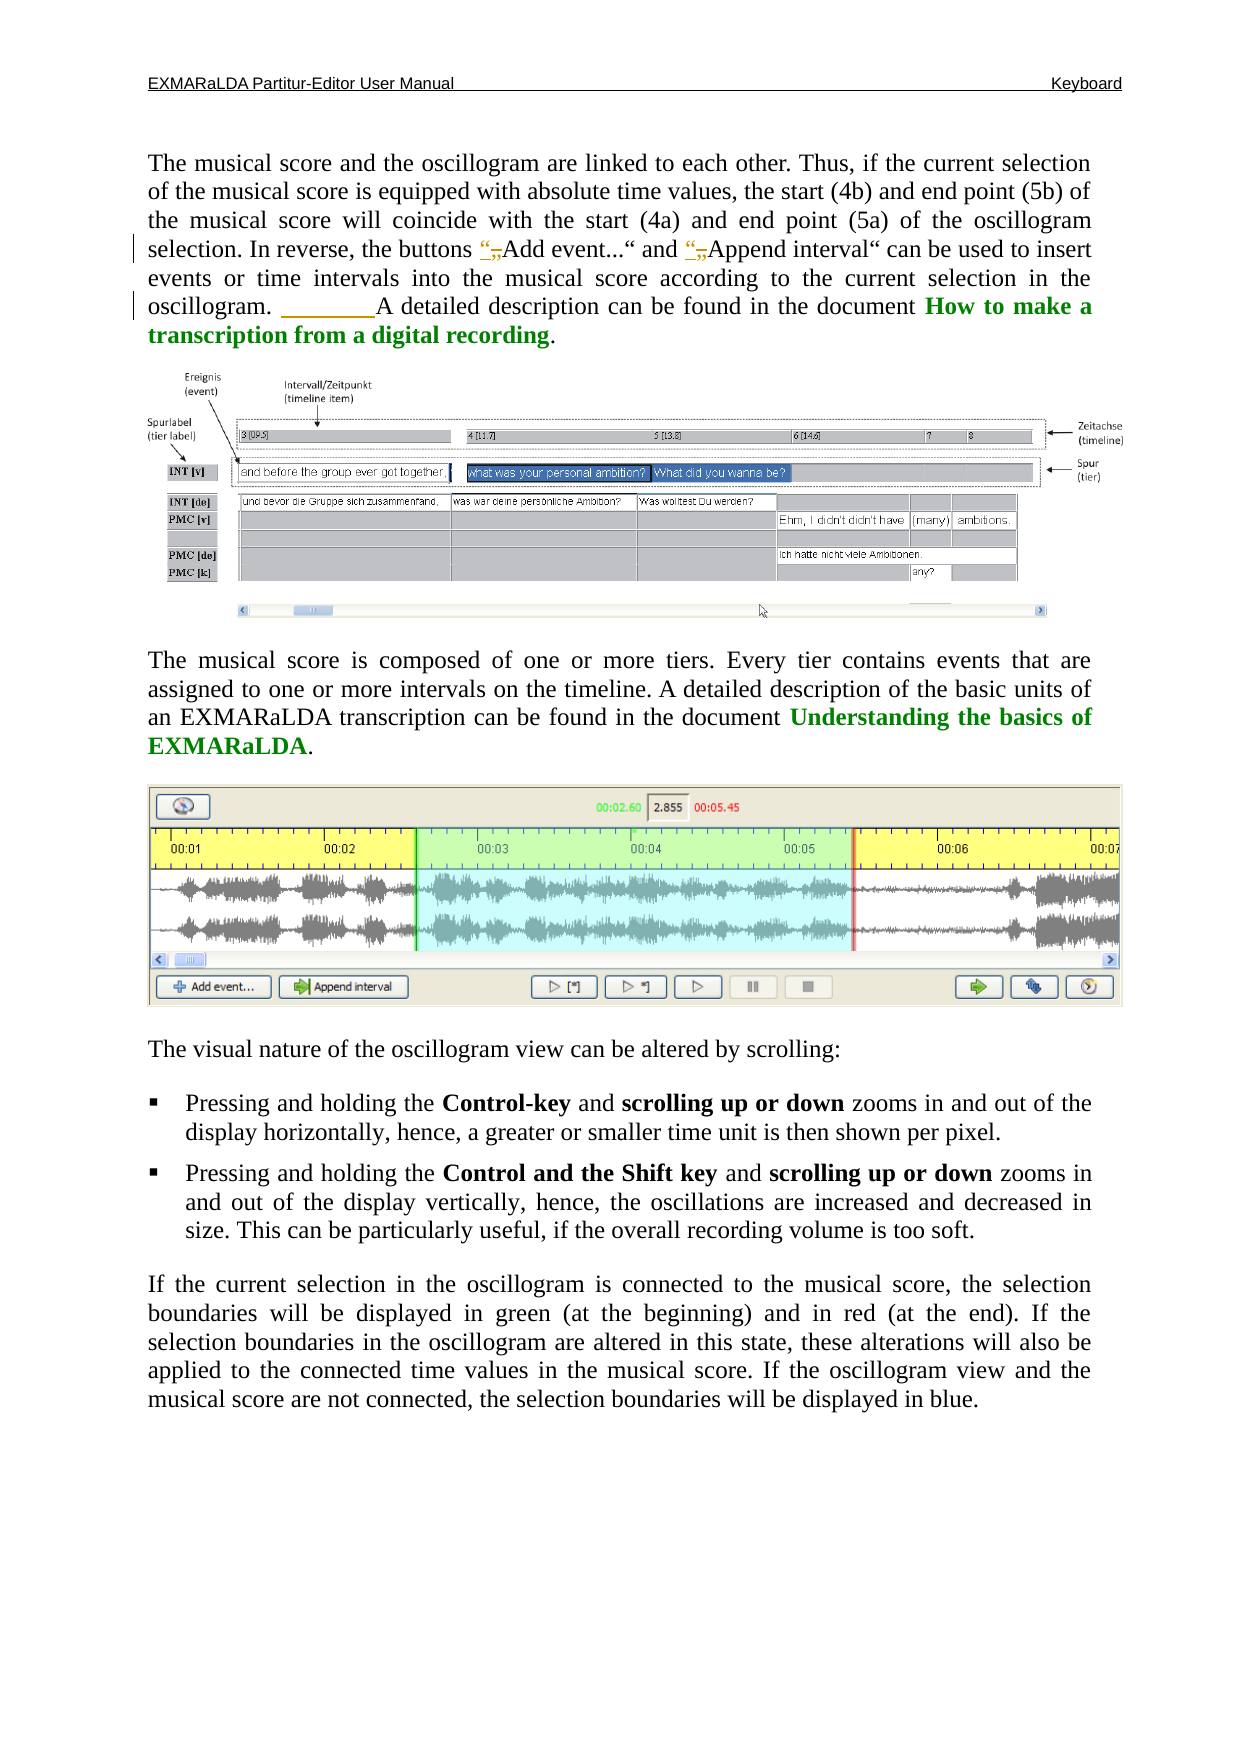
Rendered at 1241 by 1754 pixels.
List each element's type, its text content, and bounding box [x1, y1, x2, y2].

text The musical score and the oscillogram are linked to each other. Thus, if the current selection of the musical score is equipped with absolute time values, the start (4b) and end point (5b) of the musical score will coincide with the start (4a) and end point (5a) of the oscillogram selection. In reverse, the buttons Add event...“ and Append interval“ can be used to insert events or time intervals into the musical score according to the current selection in the oscillogram. A detailed description can be found in the document How to make a transcription from a digital recording. [148, 148, 1093, 349]
text The musical score is composed of one or more tiers. Every tier contains events that are assigned to one or more intervals on the timeline. A detailed description of the basic units of an EXMARaLDA transcription can be found in the document Understanding the basics of EXMARaLDA. [148, 645, 1093, 760]
text Pressing and holding the Control-key and scrolling up or down zooms in and out of the display horizontally, hence, a greater or smaller time unit is then shown per pixel. [148, 1088, 1093, 1145]
text The visual nature of the oscillogram view can be altered by scrolling: [148, 1034, 1093, 1063]
text If the current selection in the oscillogram is connected to the musical score, the selection boundaries will be displayed in green (at the beginning) and in red (at the end). If the selection boundaries in the oscillogram are altered in this state, these alterations will also be applied to the connected time values in the musical score. If the oscillogram view and the musical score are not connected, the selection boundaries will be displayed in blue. [148, 1269, 1093, 1413]
text Pressing and holding the Control and the Shift key and scrolling up or down zooms in and out of the display vertically, hence, the oscillations are increased and decreased in size. This can be particularly useful, if the overall recording volume is too soft. [148, 1158, 1093, 1244]
picture [147, 373, 1123, 618]
picture [147, 784, 1123, 1007]
